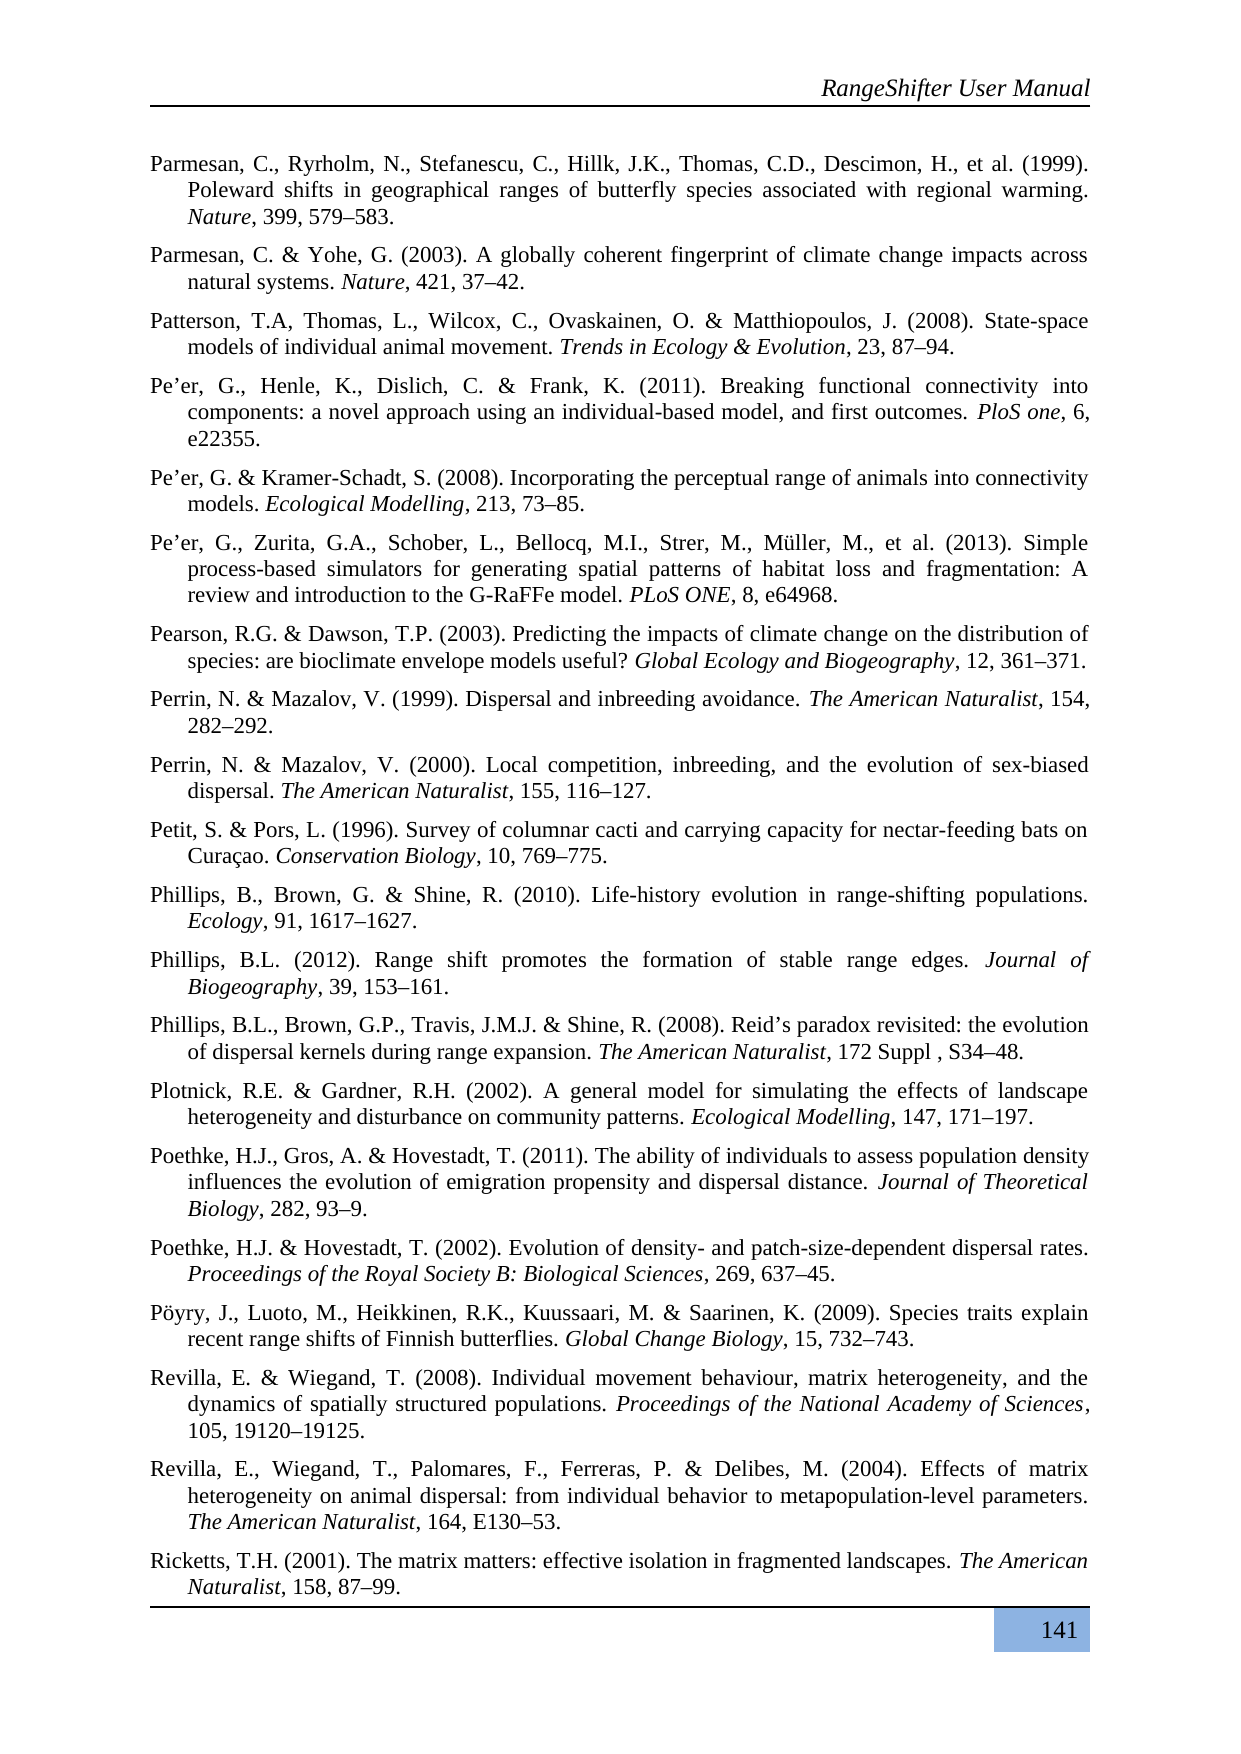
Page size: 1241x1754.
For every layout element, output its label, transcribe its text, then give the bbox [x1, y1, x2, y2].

text Plotnick, R.E. & Gardner, R.H. (2002). A general model for simulating the effects of landscape heterogeneity and disturbance on community patterns. Ecological Modelling, 147, 171–197. [150, 1077, 1090, 1129]
text Revilla, E., Wiegand, T., Palomares, F., Ferreras, P. & Delibes, M. (2004). Effects of matrix heterogeneity on animal dispersal: from individual behavior to metapopulation-level parameters. The American Naturalist, 164, E130–53. [150, 1456, 1090, 1534]
text Phillips, B., Brown, G. & Shine, R. (2010). Life-history evolution in range-shifting populations. Ecology, 91, 1617–1627. [150, 881, 1090, 934]
text Perrin, N. & Mazalov, V. (2000). Local competition, inbreeding, and the evolution of sex-biased dispersal. The American Naturalist, 155, 116–127. [150, 751, 1090, 803]
text Poethke, H.J. & Hovestadt, T. (2002). Evolution of density- and patch-size-dependent dispersal rates. Proceedings of the Royal Society B: Biological Sciences, 269, 637–45. [150, 1233, 1090, 1286]
text Revilla, E. & Wiegand, T. (2008). Individual movement behaviour, matrix heterogeneity, and the dynamics of spatially structured populations. Proceedings of the National Academy of Sciences, 105, 19120–19125. [150, 1364, 1090, 1443]
text Poethke, H.J., Gros, A. & Hovestadt, T. (2011). The ability of individuals to assess population density influences the evolution of emigration propensity and dispersal distance. Journal of Theoretical Biology, 282, 93–9. [150, 1142, 1090, 1221]
text Patterson, T.A, Thomas, L., Wilcox, C., Ovaskainen, O. & Matthiopoulos, J. (2008). State-space models of individual animal movement. Trends in Ecology & Evolution, 23, 87–94. [150, 307, 1090, 359]
text Pe’er, G. & Kramer-Schadt, S. (2008). Incorporating the perceptual range of animals into connectivity models. Ecological Modelling, 213, 73–85. [150, 463, 1090, 516]
text Perrin, N. & Mazalov, V. (1999). Dispersal and inbreeding avoidance. The American Naturalist, 154, 282–292. [150, 686, 1090, 738]
text Petit, S. & Pors, L. (1996). Survey of columnar cacti and carrying capacity for nectar-feeding bats on Curaçao. Conservation Biology, 10, 769–775. [150, 816, 1090, 869]
text Pe’er, G., Henle, K., Dislich, C. & Frank, K. (2011). Breaking functional connectivity into components: a novel approach using an individual-based model, and first outcomes. PloS one, 6, e22355. [150, 372, 1090, 451]
text Pe’er, G., Zurita, G.A., Schober, L., Bellocq, M.I., Strer, M., Müller, M., et al. (2013). Simple process-based simulators for generating spatial patterns of habitat loss and fragmentation: A review and introduction to the G-RaFFe model. PLoS ONE, 8, e64968. [150, 529, 1090, 608]
text Parmesan, C., Ryrholm, N., Stefanescu, C., Hillk, J.K., Thomas, C.D., Descimon, H., et al. (1999). Poleward shifts in geographical ranges of butterfly species associated with regional warming. Nature, 399, 579–583. [150, 150, 1090, 229]
text Ricketts, T.H. (2001). The matrix matters: effective isolation in fragmented landscapes. The American Naturalist, 158, 87–99. [150, 1547, 1090, 1600]
text Parmesan, C. & Yohe, G. (2003). A globally coherent fingerprint of climate change impacts across natural systems. Nature, 421, 37–42. [150, 242, 1090, 294]
text Pearson, R.G. & Dawson, T.P. (2003). Predicting the impacts of climate change on the distribution of species: are bioclimate envelope models useful? Global Ecology and Biogeography, 12, 361–371. [150, 620, 1090, 673]
text Phillips, B.L. (2012). Range shift promotes the formation of stable range edges. Journal of Biogeography, 39, 153–161. [150, 946, 1090, 999]
text Pöyry, J., Luoto, M., Heikkinen, R.K., Kuussaari, M. & Saarinen, K. (2009). Species traits explain recent range shifts of Finnish butterflies. Global Change Biology, 15, 732–743. [150, 1299, 1090, 1351]
text Phillips, B.L., Brown, G.P., Travis, J.M.J. & Shine, R. (2008). Reid’s paradox revisited: the evolution of dispersal kernels during range expansion. The American Naturalist, 172 Suppl , S34–48. [150, 1012, 1090, 1064]
